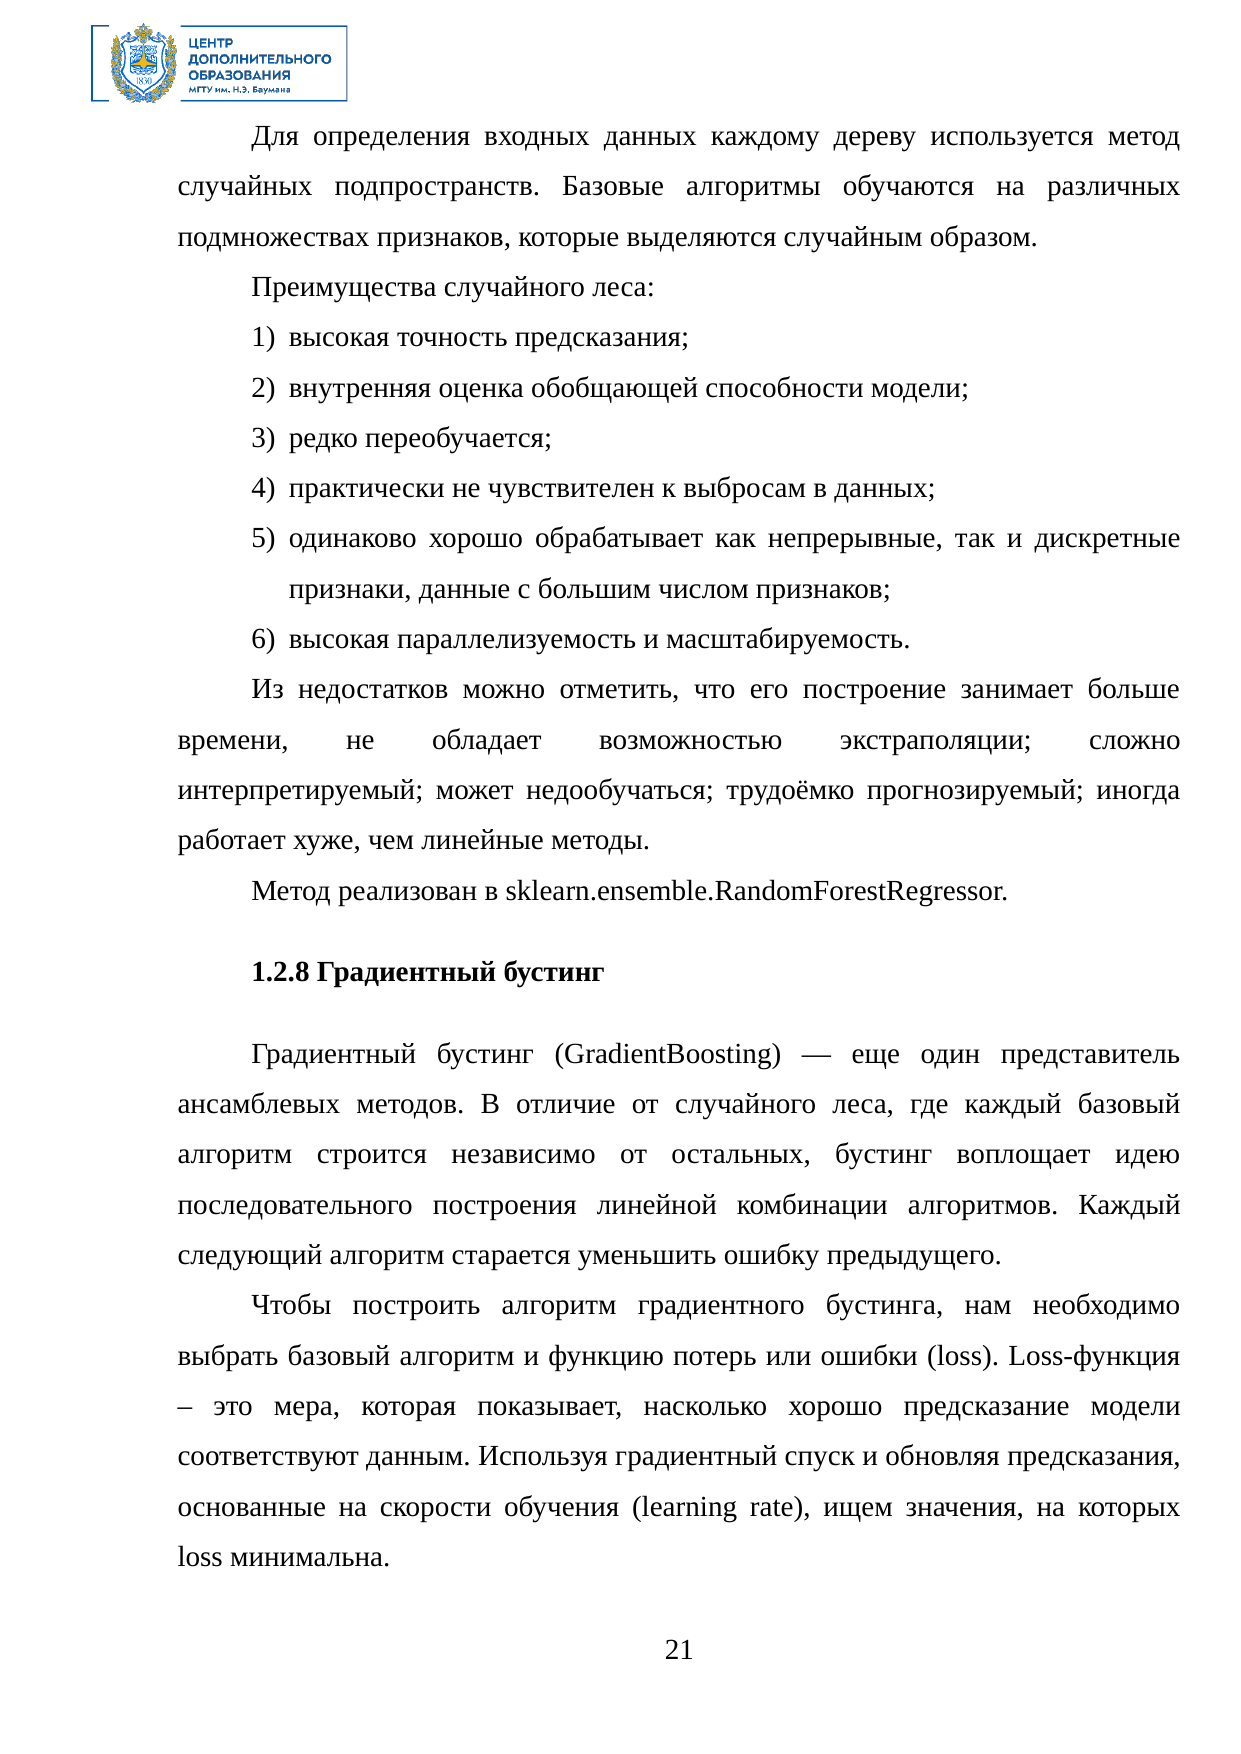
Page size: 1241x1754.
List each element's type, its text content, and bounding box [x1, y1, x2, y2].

text Метод реализован в sklearn.ensemble.RandomForestRegressor. [177, 873, 1181, 906]
text Чтобы построить алгоритм градиентного бустинга, нам необходимо выбрать базовый алгоритм и функцию потерь или ошибки (loss). Loss-функция – это мера, которая показывает, насколько хорошо предсказание модели соответствуют данным. Используя градиентный спуск и обновляя предсказания, основанные на скорости обучения (learning rate), ищем значения, на которых loss минимальна. [177, 1287, 1181, 1573]
list высокая точность предсказания; [251, 319, 1181, 353]
text Градиентный бустинг (GradientBoosting) — еще один представитель ансамблевых методов. В отличие от случайного леса, где каждый базовый алгоритм строится независимо от остальных, бустинг воплощает идею последовательного построения линейной комбинации алгоритмов. Каждый следующий алгоритм старается уменьшить ошибку предыдущего. [177, 1036, 1181, 1271]
list практически не чувствителен к выбросам в данных; [251, 470, 1181, 504]
list редко переобучается; [251, 420, 1181, 453]
subtitle 1.2.8 Градиентный бустинг [177, 954, 1181, 988]
picture [91, 23, 348, 103]
text Для определения входных данных каждому дереву используется метод случайных подпространств. Базовые алгоритмы обучаются на различных подмножествах признаков, которые выделяются случайным образом. [177, 118, 1181, 252]
text Преимущества случайного леса: [177, 269, 1181, 303]
list высокая параллелизуемость и масштабируемость. [251, 621, 1181, 655]
list внутренняя оценка обобщающей способности модели; [251, 370, 1181, 403]
list одинаково хорошо обрабатывает как непрерывные, так и дискретные признаки, данные с большим числом признаков; [251, 521, 1181, 604]
text Из недостатков можно отметить, что его построение занимает больше времени, не обладает возможностью экстраполяции; сложно интерпретируемый; может недообучаться; трудоёмко прогнозируемый; иногда работает хуже, чем линейные методы. [177, 672, 1181, 856]
